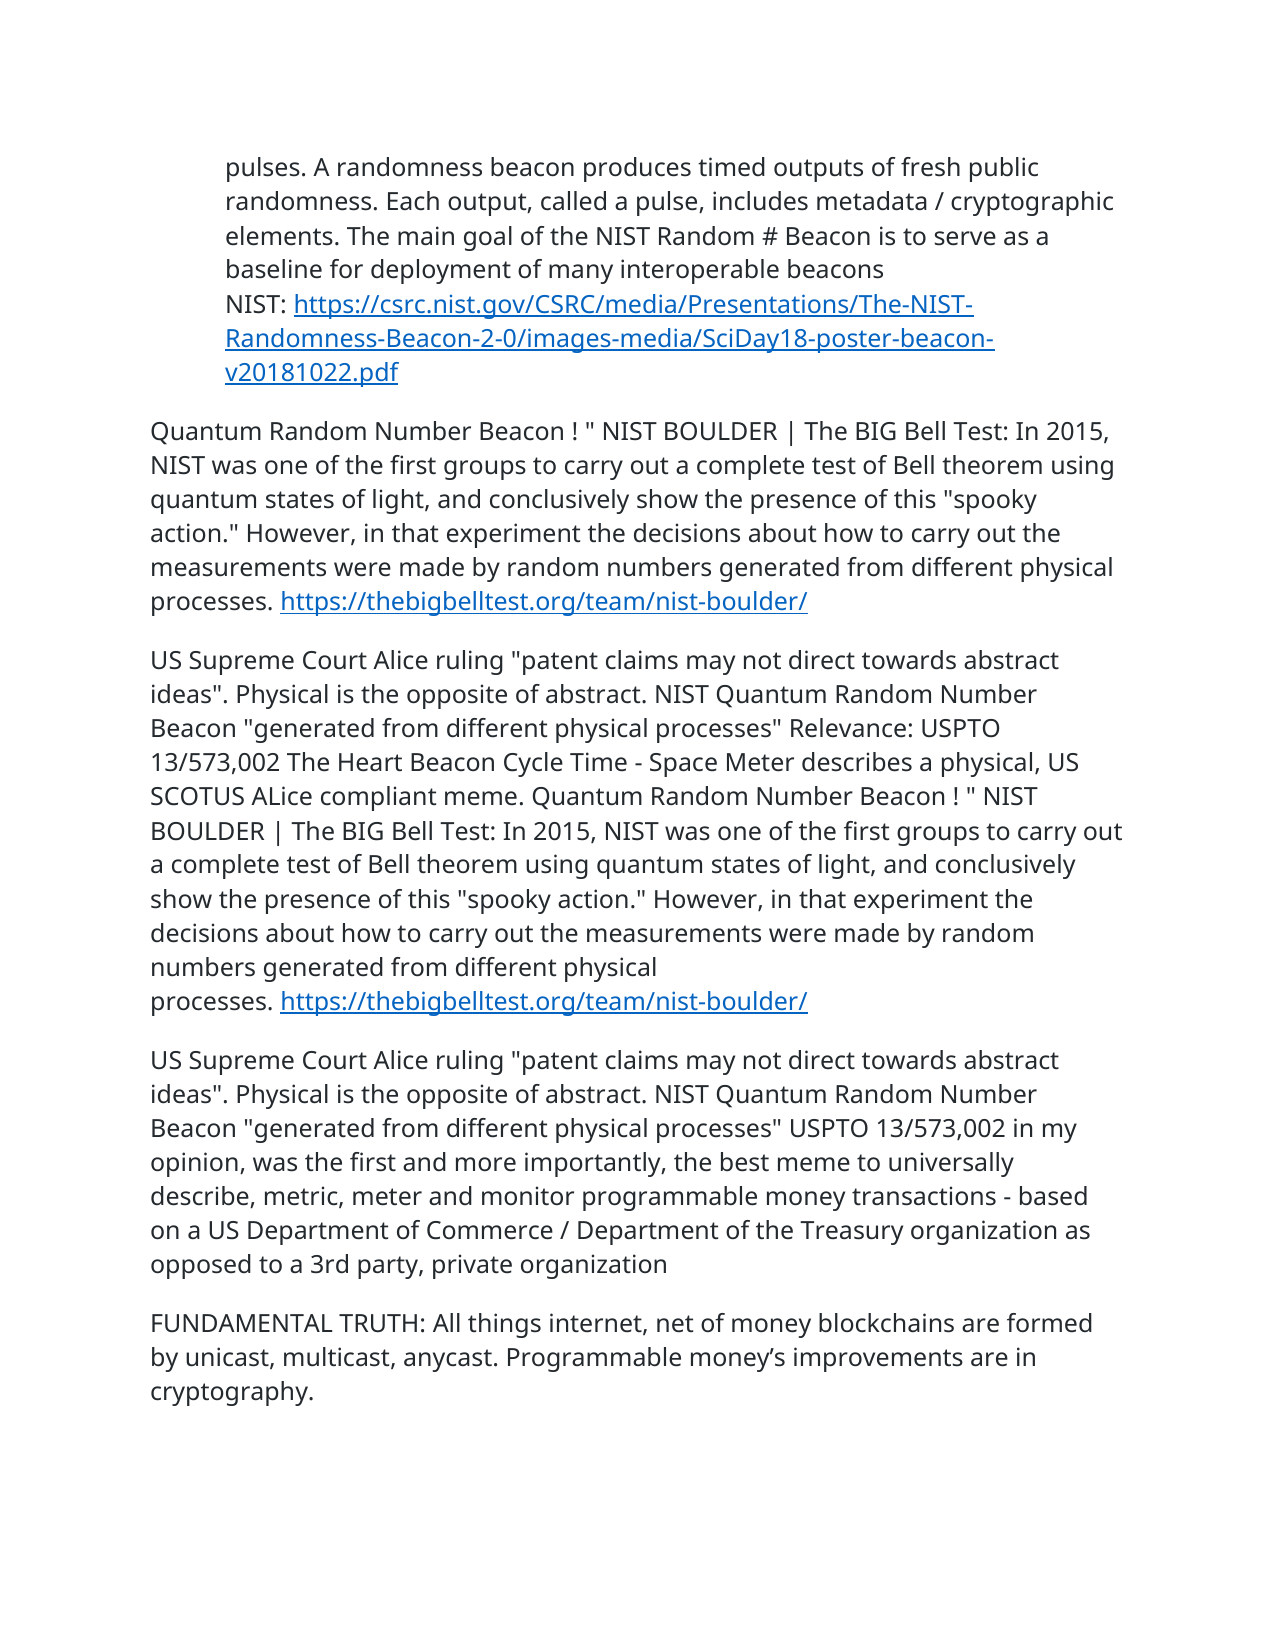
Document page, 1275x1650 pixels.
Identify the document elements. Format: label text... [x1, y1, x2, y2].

text US Supreme Court Alice ruling "patent claims may not direct towards abstract ideas". Physical is the opposite of abstract. NIST Quantum Random Number Beacon "generated from different physical processes" Relevance: USPTO 13/573,002 The Heart Beacon Cycle Time - Space Meter describes a physical, US SCOTUS ALice compliant meme. Quantum Random Number Beacon ! " NIST BOULDER | The BIG Bell Test: In 2015, NIST was one of the first groups to carry out a complete test of Bell theorem using quantum states of light, and conclusively show the presence of this "spooky action." However, in that experiment the decisions about how to carry out the measurements were made by random numbers generated from different physical processes. https://thebigbelltest.org/team/nist-boulder/ [150, 643, 1125, 1017]
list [187, 150, 1125, 388]
text Quantum Random Number Beacon ! " NIST BOULDER | The BIG Bell Test: In 2015, NIST was one of the first groups to carry out a complete test of Bell theorem using quantum states of light, and conclusively show the presence of this "spooky action." However, in that experiment the decisions about how to carry out the measurements were made by random numbers generated from different physical processes. https://thebigbelltest.org/team/nist-boulder/ [150, 413, 1125, 618]
text FUNDAMENTAL TRUTH: All things internet, net of money blockchains are formed by unicast, multicast, anycast. Programmable money’s improvements are in cryptography. [150, 1306, 1125, 1408]
text US Supreme Court Alice ruling "patent claims may not direct towards abstract ideas". Physical is the opposite of abstract. NIST Quantum Random Number Beacon "generated from different physical processes" USPTO 13/573,002 in my opinion, was the first and more importantly, the best meme to universally describe, metric, meter and monitor programmable money transactions - based on a US Department of Commerce / Department of the Treasury organization as opposed to a 3rd party, private organization [150, 1042, 1125, 1281]
